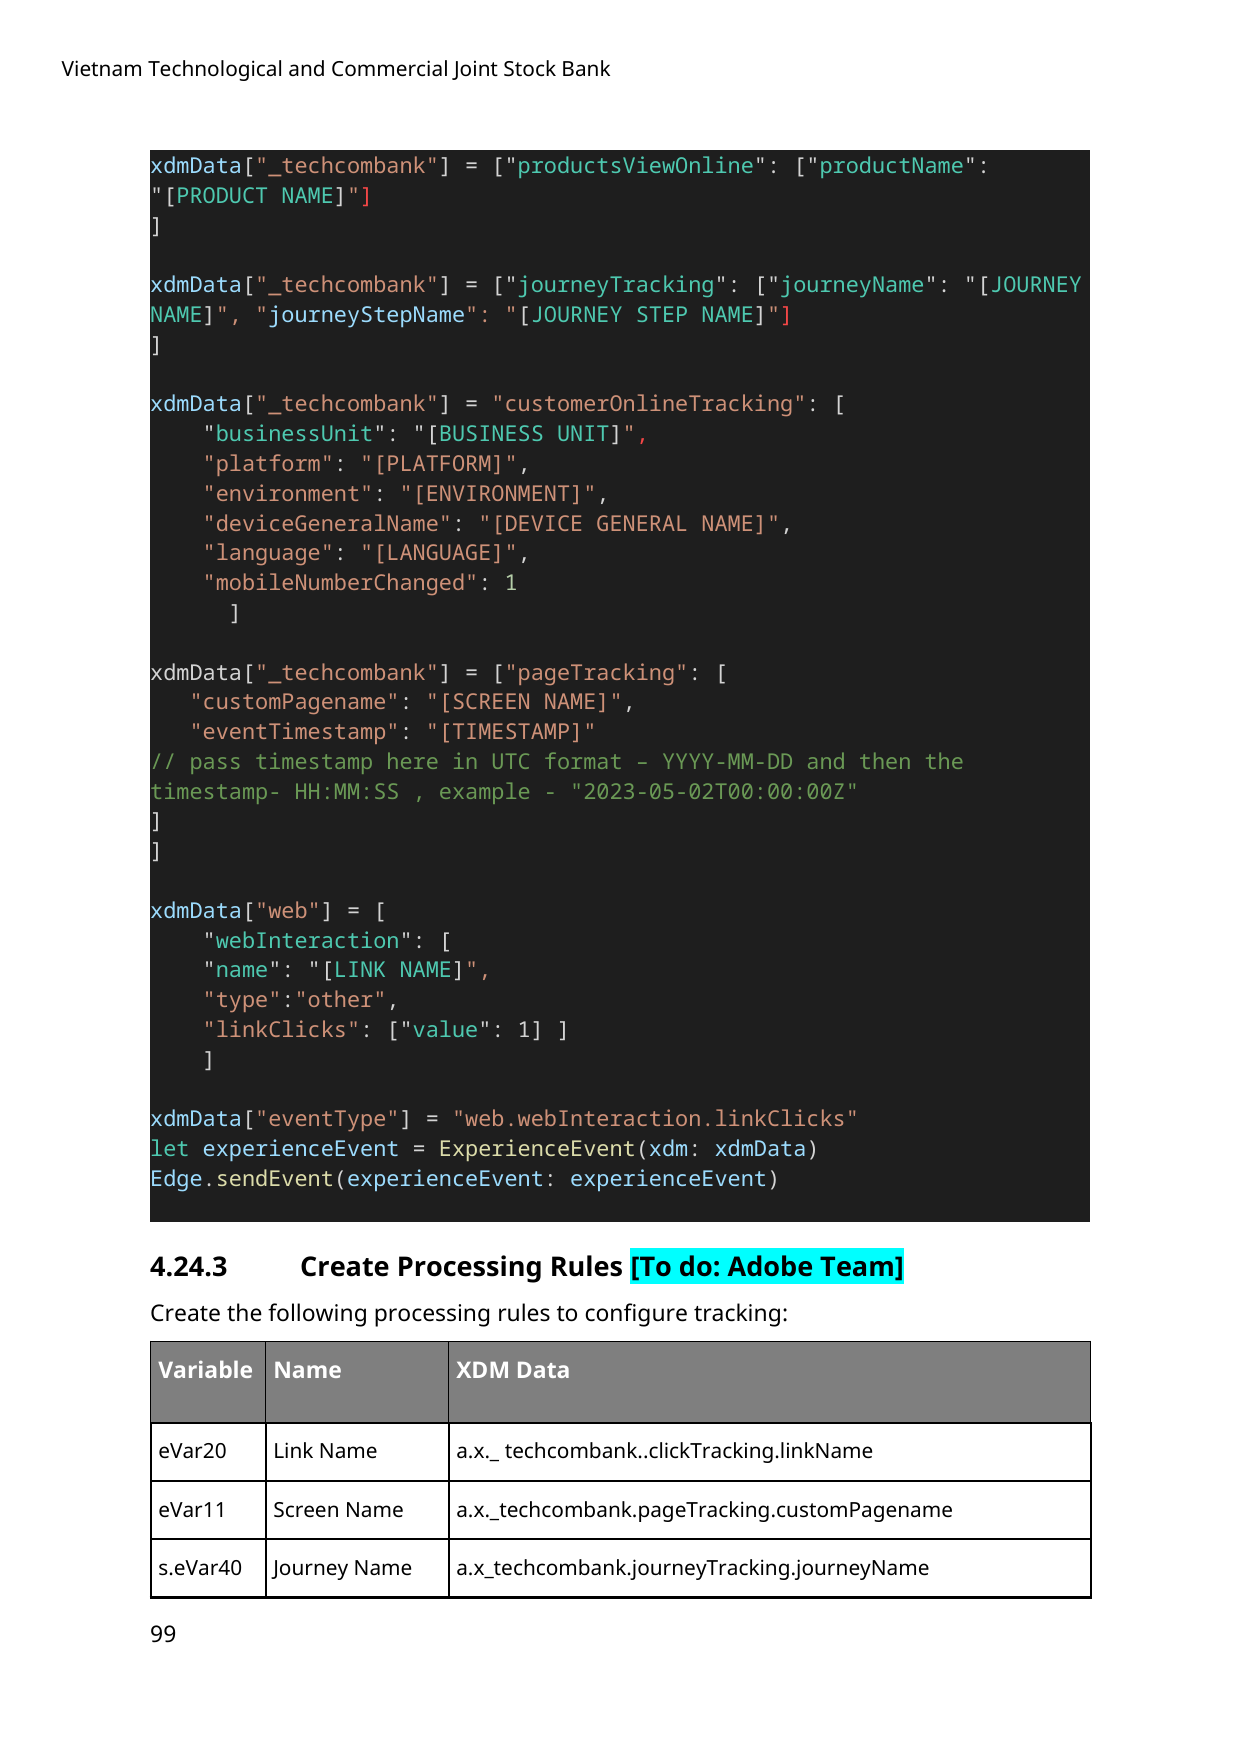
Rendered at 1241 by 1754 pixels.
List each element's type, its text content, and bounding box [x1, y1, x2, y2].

text let experienceEvent = ExperienceEvent(xdm: xdmData) [150, 1133, 1090, 1163]
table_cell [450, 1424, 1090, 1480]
text "environment": "[ENVIRONMENT]", [150, 478, 1090, 507]
text xdmData["_techcombank"] = ["journeyTracking": ["journeyName": "[JOURNEY NAME]", "journeyStepName": "[JOURNEY STEP NAME]"] [150, 269, 1090, 329]
text "language": "[LANGUAGE]", [150, 537, 1090, 567]
text "name": "[LINK NAME]", [150, 954, 1090, 984]
text xdmData["_techcombank"] = ["productsViewOnline": ["productName": "[PRODUCT NAME]"] [150, 150, 1090, 209]
text xdmData["_techcombank"] = "customerOnlineTracking": [ [150, 388, 1090, 418]
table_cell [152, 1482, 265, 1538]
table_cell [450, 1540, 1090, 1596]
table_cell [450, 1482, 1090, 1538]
text "mobileNumberChanged": 1 [150, 567, 1090, 597]
text xdmData["_techcombank"] = ["pageTracking": [ [150, 656, 1090, 686]
text ] [150, 835, 1090, 865]
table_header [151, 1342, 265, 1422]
text Create the following processing rules to configure tracking: [150, 1297, 1090, 1328]
text // pass timestamp here in UTC format – YYYY-MM-DD and then the timestamp- HH:MM:SS , example - "2023-05-02T00:00:00Z" [150, 746, 1090, 805]
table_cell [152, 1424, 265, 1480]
text "customPagename": "[SCREEN NAME]", [150, 686, 1090, 716]
text ] [150, 209, 1090, 239]
text ] [150, 1044, 1090, 1073]
text xdmData["web"] = [ [150, 895, 1090, 924]
subtitle Create Processing Rules [To do: Adobe Team] [150, 1247, 1031, 1284]
text "linkClicks": ["value": 1] ] [150, 1014, 1090, 1044]
text Edge.sendEvent(experienceEvent: experienceEvent) [150, 1163, 1090, 1193]
text ] [150, 805, 1090, 835]
text xdmData["eventType"] = "web.webInteraction.linkClicks" [150, 1103, 1090, 1133]
text ] [150, 329, 1090, 358]
text "webInteraction": [ [150, 924, 1090, 954]
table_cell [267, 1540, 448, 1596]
text "businessUnit": "[BUSINESS UNIT]", [150, 418, 1090, 448]
text "type":"other", [150, 984, 1090, 1014]
text "eventTimestamp": "[TIMESTAMP]" [150, 716, 1090, 746]
text ] [150, 597, 1090, 627]
text "platform": "[PLATFORM]", [150, 448, 1090, 478]
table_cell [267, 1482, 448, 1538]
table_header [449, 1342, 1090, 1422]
text "deviceGeneralName": "[DEVICE GENERAL NAME]", [150, 507, 1090, 537]
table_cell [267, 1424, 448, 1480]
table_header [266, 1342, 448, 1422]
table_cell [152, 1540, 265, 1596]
